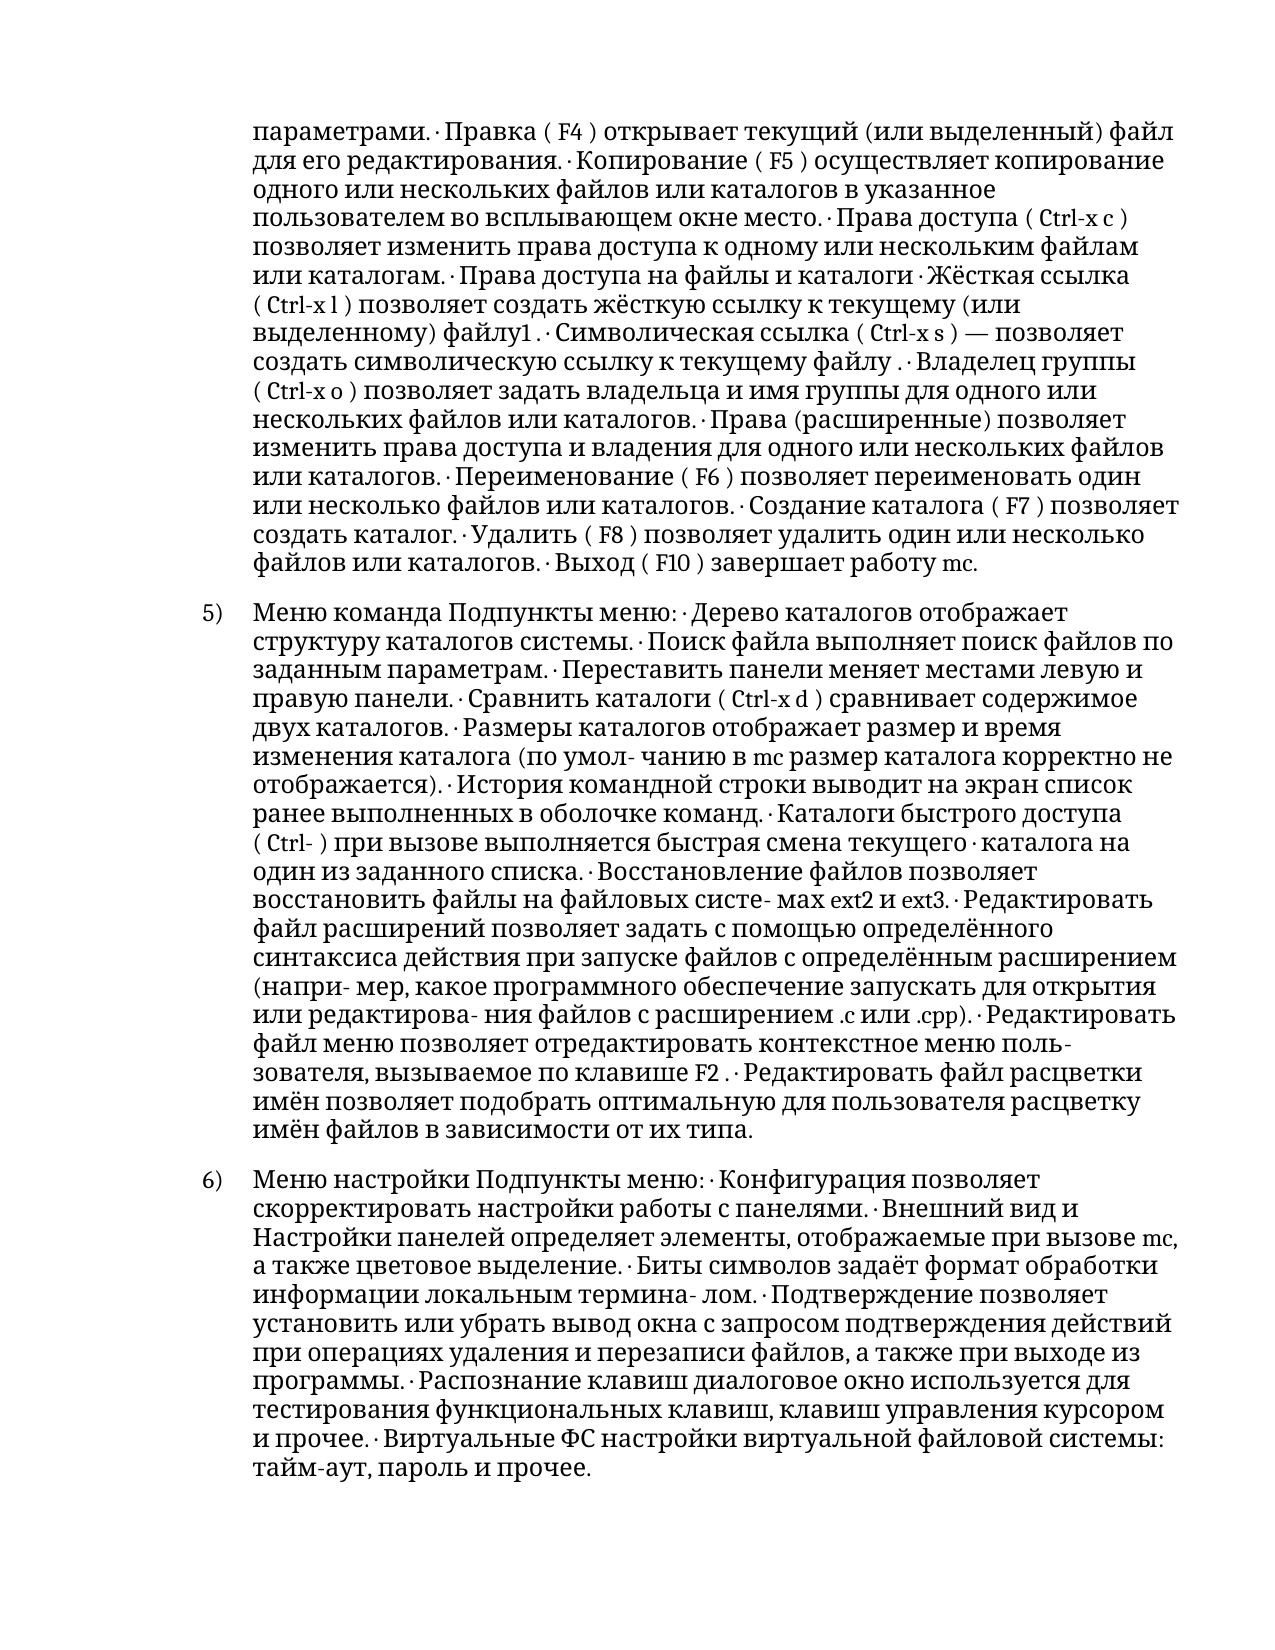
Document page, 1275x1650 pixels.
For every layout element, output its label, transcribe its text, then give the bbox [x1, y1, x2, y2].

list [202, 118, 1186, 578]
list Меню настройки Подпункты меню: · Конфигурация позволяет скорректировать настройки работы с панелями. · Внешний вид и Настройки панелей определяет элементы, отображаемые при вызове mc, а также цветовое выделение. · Биты символов задаёт формат обработки информации локальным термина- лом. · Подтверждение позволяет установить или убрать вывод окна с запросом подтверждения действий при операциях удаления и перезаписи файлов, а также при выходе из программы. · Распознание клавиш диалоговое окно используется для тестирования функциональных клавиш, клавиш управления курсором и прочее. · Виртуальные ФС настройки виртуальной файловой системы: тайм-аут, пароль и прочее. [202, 1166, 1186, 1482]
list Меню команда Подпункты меню: · Дерево каталогов отображает структуру каталогов системы. · Поиск файла выполняет поиск файлов по заданным параметрам. · Переставить панели меняет местами левую и правую панели. · Сравнить каталоги ( Ctrl-x d ) сравнивает содержимое двух каталогов. · Размеры каталогов отображает размер и время изменения каталога (по умол- чанию в mc размер каталога корректно не отображается). · История командной строки выводит на экран список ранее выполненных в оболочке команд. · Каталоги быстрого доступа ( Ctrl- ) при вызове выполняется быстрая смена текущего · каталога на один из заданного списка. · Восстановление файлов позволяет восстановить файлы на файловых систе- мах ext2 и ext3. · Редактировать файл расширений позволяет задать с помощью определённого синтаксиса действия при запуске файлов с определённым расширением (напри- мер, какое программного обеспечение запускать для открытия или редактирова- ния файлов с расширением .c или .cpp). · Редактировать файл меню позволяет отредактировать контекстное меню поль- зователя, вызываемое по клавише F2 . · Редактировать файл расцветки имён позволяет подобрать оптимальную для пользователя расцветку имён файлов в зависимости от их типа. [202, 599, 1186, 1145]
